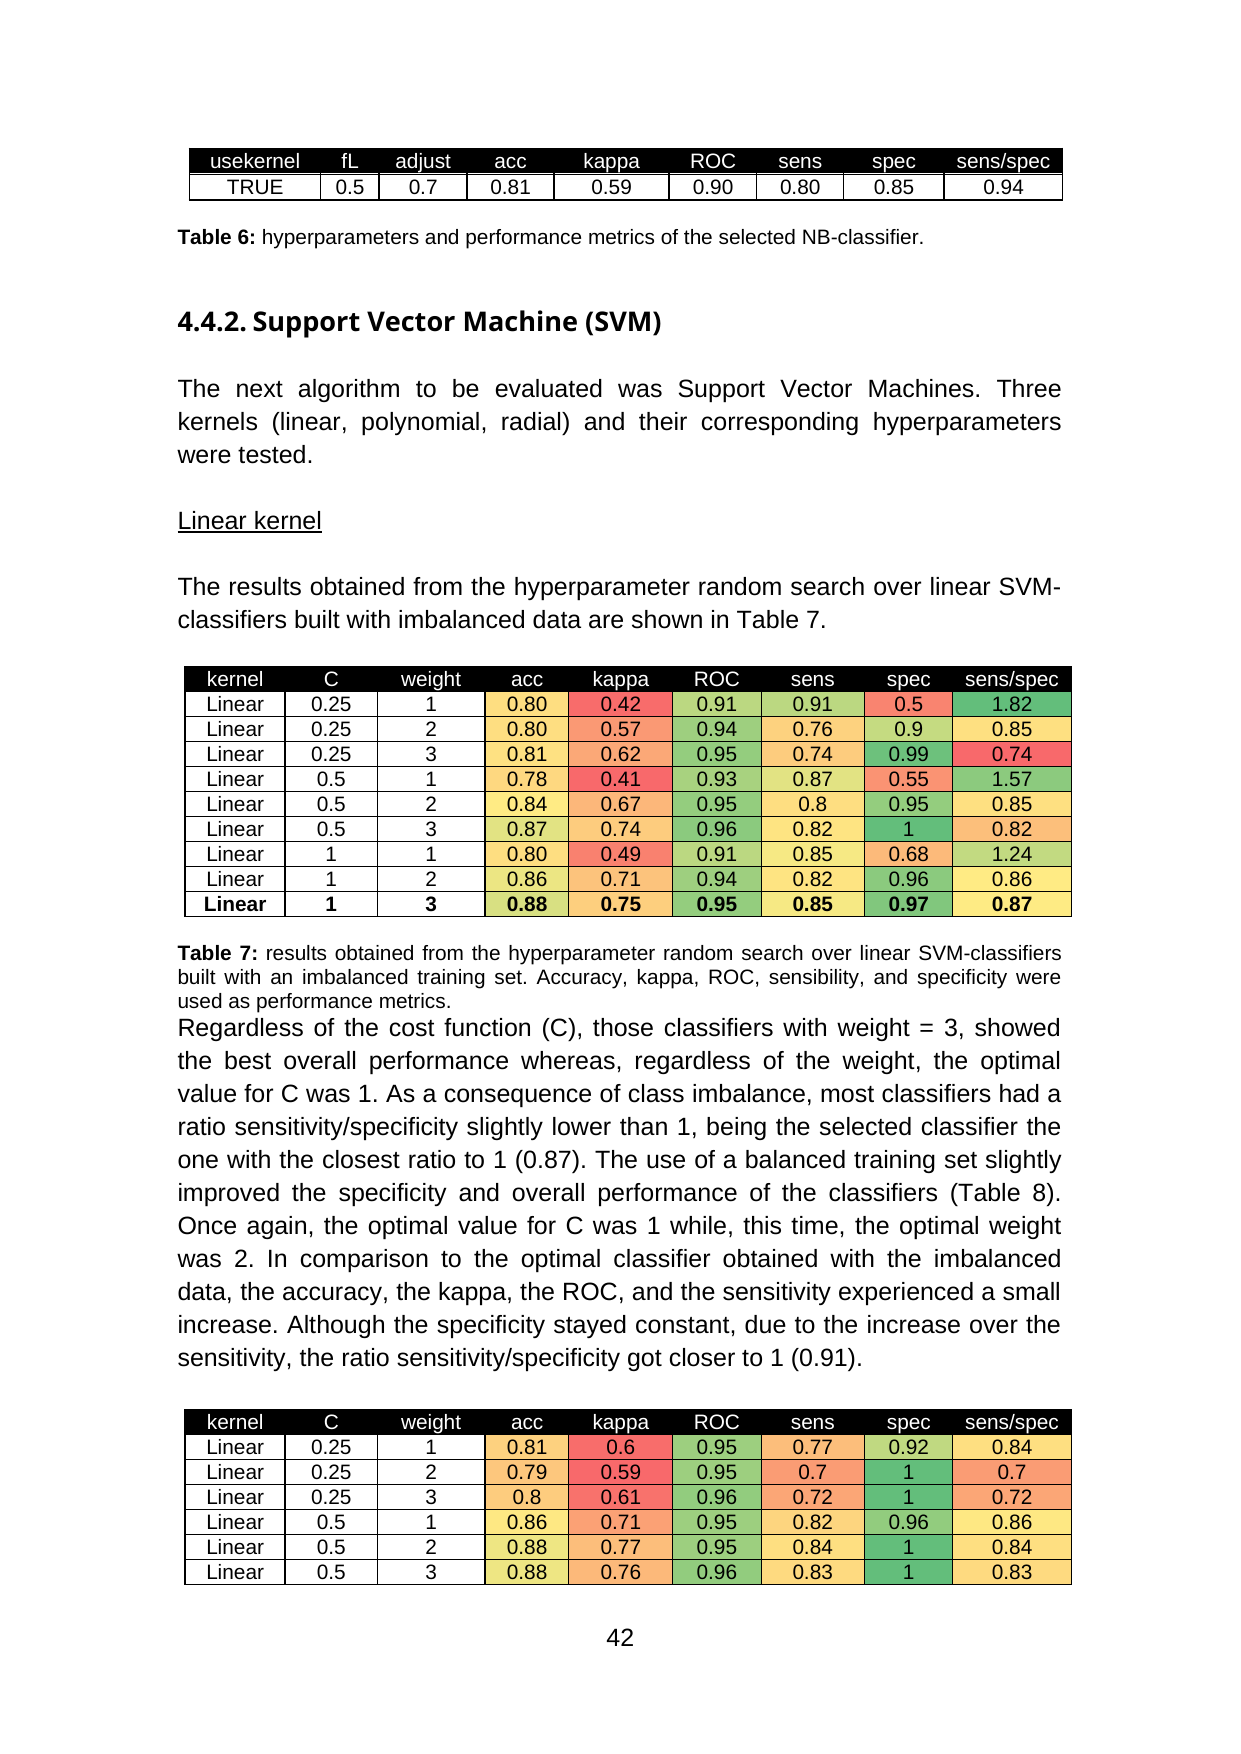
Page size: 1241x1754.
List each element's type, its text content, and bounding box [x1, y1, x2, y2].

table_cell 0.84 [953, 1435, 1071, 1459]
table_cell 2 [378, 1535, 484, 1559]
table_header spec [844, 149, 943, 173]
table_cell 0.78 [486, 767, 568, 791]
table_cell 0.93 [673, 767, 761, 791]
table_cell 0.84 [762, 1535, 864, 1559]
table_cell 0.9 [865, 717, 952, 741]
table_cell 0.80 [486, 692, 568, 716]
table_header ROC [673, 667, 761, 691]
table_header acc [468, 149, 553, 173]
table_cell Linear [186, 692, 284, 716]
table_cell 0.86 [486, 1510, 568, 1534]
table_cell 0.5 [286, 1560, 377, 1584]
table_header ROC [673, 1410, 761, 1434]
table_cell 0.87 [953, 892, 1071, 916]
table_cell 0.96 [673, 1485, 761, 1509]
table_header spec [865, 667, 952, 691]
table_cell 0.77 [569, 1535, 672, 1559]
table_cell 1.57 [953, 767, 1071, 791]
table_header sens [762, 667, 864, 691]
table_cell 1 [378, 767, 484, 791]
table_header sens [757, 149, 843, 173]
table_cell Linear [186, 767, 284, 791]
table_cell 0.42 [569, 692, 672, 716]
table_cell 0.74 [762, 742, 864, 766]
table_cell 0.88 [486, 1535, 568, 1559]
table_cell 1 [378, 1435, 484, 1459]
table_cell 0.83 [762, 1560, 864, 1584]
table_cell 0.95 [673, 1535, 761, 1559]
table_cell Linear [186, 892, 284, 916]
table_cell 0.55 [865, 767, 952, 791]
table_cell 0.5 [321, 175, 378, 199]
table_cell 0.87 [762, 767, 864, 791]
table_cell Linear [186, 742, 284, 766]
table_cell 1 [865, 1535, 952, 1559]
table_cell 0.8 [486, 1485, 568, 1509]
table_cell 1.24 [953, 842, 1071, 866]
table_header kernel [186, 667, 284, 691]
table_cell 0.96 [865, 867, 952, 891]
table_cell 0.77 [762, 1435, 864, 1459]
table_cell 0.88 [486, 892, 568, 916]
table_cell 0.74 [569, 817, 672, 841]
table_header fL [321, 149, 378, 173]
table_cell 0.83 [953, 1560, 1071, 1584]
table_header adjust [380, 149, 466, 173]
table_cell 0.8 [762, 792, 864, 816]
table_cell 3 [378, 892, 484, 916]
table_cell 0.95 [673, 792, 761, 816]
table_cell 0.5 [286, 767, 377, 791]
table_cell 0.94 [673, 867, 761, 891]
text The results obtained from the hyperparameter random search over linear SVM-classifiers built with imbalanced data are shown in Table 7. [177, 572, 1063, 634]
table_cell 0.68 [865, 842, 952, 866]
table_header C [286, 1410, 377, 1434]
table_cell 0.82 [762, 1510, 864, 1534]
table_cell 0.90 [670, 175, 756, 199]
table_cell 0.86 [486, 867, 568, 891]
table_cell Linear [186, 717, 284, 741]
table_cell 0.25 [286, 717, 377, 741]
table_cell 0.88 [486, 1560, 568, 1584]
table_cell 3 [378, 1560, 484, 1584]
table_cell 0.5 [286, 1535, 377, 1559]
table_cell 0.49 [569, 842, 672, 866]
table_cell Linear [186, 1535, 284, 1559]
table_cell 2 [378, 717, 484, 741]
table_cell 0.61 [569, 1485, 672, 1509]
table_cell 0.74 [953, 742, 1071, 766]
table_cell 2 [378, 792, 484, 816]
table_cell 0.25 [286, 742, 377, 766]
table_cell 0.86 [953, 867, 1071, 891]
table_header ROC [670, 149, 756, 173]
table_cell 0.94 [673, 717, 761, 741]
table_cell Linear [186, 1460, 284, 1484]
table_cell 0.87 [486, 817, 568, 841]
table_cell 0.59 [569, 1460, 672, 1484]
table_cell 3 [378, 1485, 484, 1509]
table_cell Linear [186, 1510, 284, 1534]
text Table 6: hyperparameters and performance metrics of the selected NB-classifier. [177, 225, 1063, 249]
table_header spec [865, 1410, 952, 1434]
table_header kernel [186, 1410, 284, 1434]
table_cell 0.5 [286, 792, 377, 816]
table_cell 1 [286, 867, 377, 891]
table_header acc [486, 1410, 568, 1434]
table_cell 0.41 [569, 767, 672, 791]
table_cell 0.62 [569, 742, 672, 766]
table_header sens/spec [953, 1410, 1071, 1434]
subtitle Support Vector Machine (SVM) [177, 302, 1063, 339]
table_cell 1 [378, 692, 484, 716]
table_cell Linear [186, 1485, 284, 1509]
table_cell 0.99 [865, 742, 952, 766]
table_cell Linear [186, 842, 284, 866]
table_cell 0.91 [673, 842, 761, 866]
table_cell 0.92 [865, 1435, 952, 1459]
table_cell 0.96 [673, 817, 761, 841]
table_cell 0.85 [953, 717, 1071, 741]
table_cell Linear [186, 1435, 284, 1459]
table_cell 0.75 [569, 892, 672, 916]
table_cell 1 [865, 1485, 952, 1509]
table_cell 0.81 [486, 1435, 568, 1459]
text Table 7: results obtained from the hyperparameter random search over linear SVM-classifiers built with an imbalanced training set. Accuracy, kappa, ROC, sensibility, and specificity were used as performance metrics. [177, 941, 1063, 1013]
table_cell 0.71 [569, 1510, 672, 1534]
table_cell 3 [378, 742, 484, 766]
table_header weight [378, 667, 484, 691]
table_cell 0.91 [673, 692, 761, 716]
table_cell 0.82 [762, 817, 864, 841]
table_cell 0.25 [286, 692, 377, 716]
table_cell 0.7 [762, 1460, 864, 1484]
table_cell 0.85 [762, 892, 864, 916]
table_cell 0.95 [673, 1510, 761, 1534]
table_header sens [762, 1410, 864, 1434]
table_cell 0.5 [286, 817, 377, 841]
table_cell 0.76 [569, 1560, 672, 1584]
table_cell 1 [378, 842, 484, 866]
table_header acc [486, 667, 568, 691]
table_cell 0.5 [865, 692, 952, 716]
table_cell 0.95 [673, 1435, 761, 1459]
table_cell 0.94 [945, 175, 1062, 199]
table_cell 0.97 [865, 892, 952, 916]
table_cell 0.95 [673, 742, 761, 766]
text The next algorithm to be evaluated was Support Vector Machines. Three kernels (linear, polynomial, radial) and their corresponding hyperparameters were tested. [177, 374, 1063, 469]
table_cell 0.95 [673, 1460, 761, 1484]
table_cell 0.25 [286, 1485, 377, 1509]
table_cell 1 [286, 842, 377, 866]
table_cell 1 [286, 892, 377, 916]
table_cell 0.80 [757, 175, 843, 199]
table_cell TRUE [190, 175, 320, 199]
table_cell 0.71 [569, 867, 672, 891]
table_cell 1 [865, 1560, 952, 1584]
table_header sens/spec [945, 149, 1062, 173]
table_cell 3 [378, 817, 484, 841]
table_cell Linear [186, 867, 284, 891]
table_cell 0.79 [486, 1460, 568, 1484]
table_cell 0.6 [569, 1435, 672, 1459]
table_cell Linear [186, 817, 284, 841]
table_cell 2 [378, 1460, 484, 1484]
table_cell 0.25 [286, 1460, 377, 1484]
table_header weight [378, 1410, 484, 1434]
table_cell 0.85 [953, 792, 1071, 816]
table_cell 0.25 [286, 1435, 377, 1459]
text Linear kernel [177, 506, 1063, 535]
table_header usekernel [190, 149, 320, 173]
table_cell 0.81 [486, 742, 568, 766]
table_cell 1 [865, 817, 952, 841]
table_cell 0.80 [486, 842, 568, 866]
table_cell 0.81 [468, 175, 553, 199]
text Regardless of the cost function (C), those classifiers with weight = 3, showed the best overall performance whereas, regardless of the weight, the optimal value for C was 1. As a consequence of class imbalance, most classifiers had a ratio sensitivity/specificity slightly lower than 1, being the selected classifier the one with the closest ratio to 1 (0.87). The use of a balanced training set slightly improved the specificity and overall performance of the classifiers (Table 8). Once again, the optimal value for C was 1 while, this time, the optimal weight was 2. In comparison to the optimal classifier obtained with the imbalanced data, the accuracy, the kappa, the ROC, and the sensitivity experienced a small increase. Although the specificity stayed constant, due to the increase over the sensitivity, the ratio sensitivity/specificity got closer to 1 (0.91). [177, 1013, 1063, 1372]
table_cell 0.85 [844, 175, 943, 199]
table_header C [286, 667, 377, 691]
table_cell 0.67 [569, 792, 672, 816]
table_header kappa [569, 1410, 672, 1434]
table_cell 1.82 [953, 692, 1071, 716]
table_cell 0.82 [953, 817, 1071, 841]
table_cell 0.7 [380, 175, 466, 199]
table_cell 0.95 [673, 892, 761, 916]
table_header kappa [555, 149, 668, 173]
table_cell 0.91 [762, 692, 864, 716]
table_cell 2 [378, 867, 484, 891]
table_cell 0.96 [673, 1560, 761, 1584]
table_cell 0.72 [953, 1485, 1071, 1509]
table_cell 0.96 [865, 1510, 952, 1534]
table_cell 0.86 [953, 1510, 1071, 1534]
table_header sens/spec [953, 667, 1071, 691]
table_cell 1 [865, 1460, 952, 1484]
table_cell 0.80 [486, 717, 568, 741]
table_cell Linear [186, 1560, 284, 1584]
table_cell 0.82 [762, 867, 864, 891]
table_cell 0.72 [762, 1485, 864, 1509]
table_cell 0.57 [569, 717, 672, 741]
table_cell 0.84 [486, 792, 568, 816]
table_cell Linear [186, 792, 284, 816]
table_cell 0.5 [286, 1510, 377, 1534]
table_cell 0.84 [953, 1535, 1071, 1559]
table_cell 1 [378, 1510, 484, 1534]
table_cell 0.85 [762, 842, 864, 866]
table_cell 0.76 [762, 717, 864, 741]
table_cell 0.59 [555, 175, 668, 199]
table_cell 0.95 [865, 792, 952, 816]
table_header kappa [569, 667, 672, 691]
table_cell 0.7 [953, 1460, 1071, 1484]
